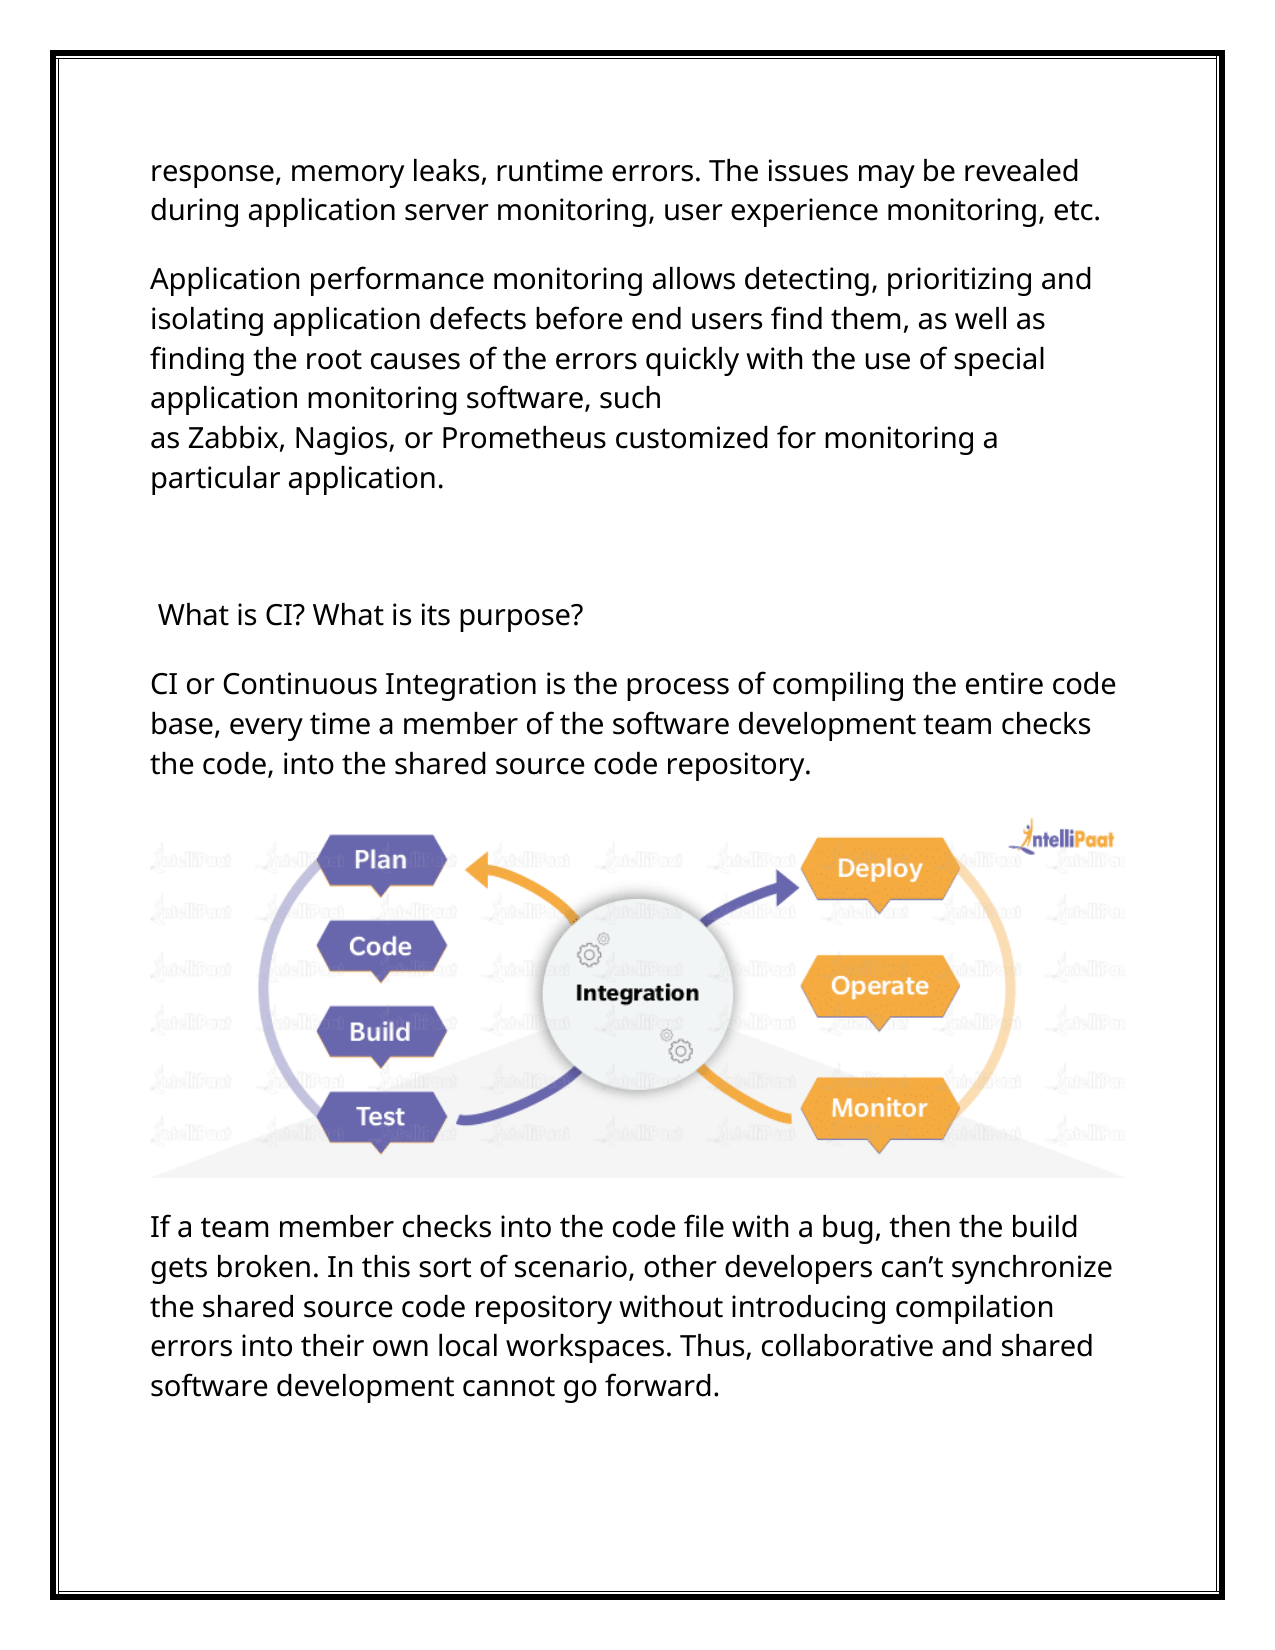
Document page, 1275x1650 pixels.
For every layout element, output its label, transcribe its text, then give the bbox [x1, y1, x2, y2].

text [150, 150, 1125, 229]
picture [150, 811, 1125, 1178]
text What is CI? What is its purpose? [150, 595, 1125, 634]
text CI or Continuous Integration is the process of compiling the entire code base, every time a member of the software development team checks the code, into the shared source code repository. [150, 663, 1125, 783]
text Application performance monitoring allows detecting, prioritizing and isolating application defects before end users find them, as well as finding the root causes of the errors quickly with the use of special application monitoring software, such as Zabbix, Nagios, or Prometheus customized for monitoring a particular application. [150, 258, 1125, 497]
text If a team member checks into the code file with a bug, then the build gets broken. In this sort of scenario, other developers can’t synchronize the shared source code repository without introducing compilation errors into their own local workspaces. Thus, collaborative and shared software development cannot go forward. [150, 1207, 1125, 1405]
